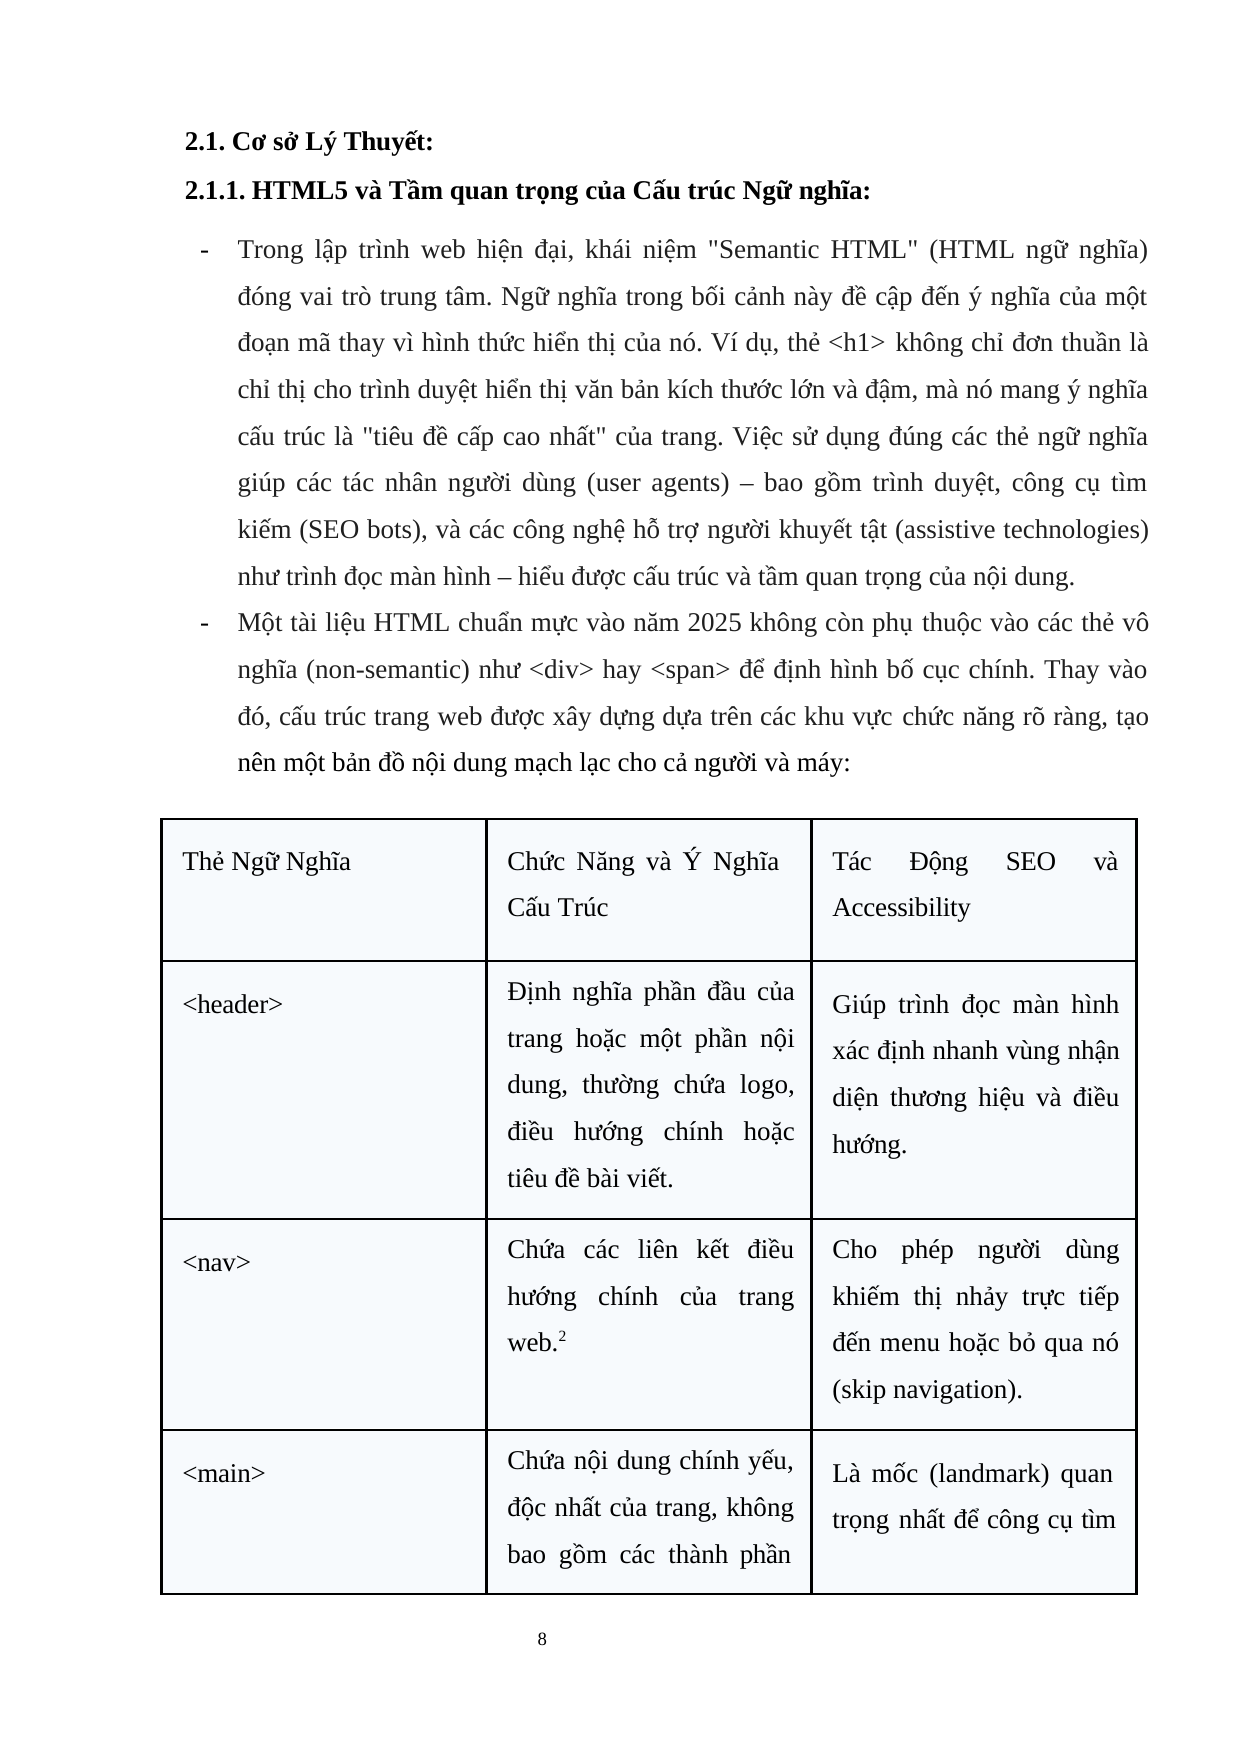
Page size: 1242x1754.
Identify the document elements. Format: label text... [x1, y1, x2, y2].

table_header Chức Năng và Ý Nghĩa Cấu Trúc [488, 820, 810, 960]
table_header Thẻ Ngữ Nghĩa [163, 820, 485, 960]
list Một tài liệu HTML chuẩn mực vào năm 2025 không còn phụ thuộc vào các thẻ vô nghĩa (non-semantic) như <div> hay <span> để định hình bố cục chính. Thay vào đó, cấu trúc trang web được xây dựng dựa trên các khu vực chức năng rõ ràng, tạo nên một bản đồ nội dung mạch lạc cho cả người và máy: [200, 607, 1149, 778]
table_header Tác Động SEO và Accessibility [813, 820, 1135, 960]
table_cell Chứa nội dung chính yếu, độc nhất của trang, không bao gồm các thành phần [488, 1431, 810, 1593]
table_cell Cho phép người dùng khiếm thị nhảy trực tiếp đến menu hoặc bỏ qua nó (skip navigation). [813, 1220, 1135, 1428]
subtitle Cơ sở Lý Thuyết: [184, 125, 1227, 156]
table_cell <header> [163, 962, 485, 1218]
table_cell Giúp trình đọc màn hình xác định nhanh vùng nhận diện thương hiệu và điều hướng. [813, 962, 1135, 1218]
table_cell Chứa các liên kết điều hướng chính của trang web.2 [488, 1220, 810, 1428]
subtitle HTML5 và Tầm quan trọng của Cấu trúc Ngữ nghĩa: [184, 174, 1227, 205]
table_cell Là mốc (landmark) quan trọng nhất để công cụ tìm [813, 1431, 1135, 1593]
table_cell <nav> [163, 1220, 485, 1428]
table_cell Định nghĩa phần đầu của trang hoặc một phần nội dung, thường chứa logo, điều hướng chính hoặc tiêu đề bài viết. [488, 962, 810, 1218]
list Trong lập trình web hiện đại, khái niệm "Semantic HTML" (HTML ngữ nghĩa) đóng vai trò trung tâm. Ngữ nghĩa trong bối cảnh này đề cập đến ý nghĩa của một đoạn mã thay vì hình thức hiển thị của nó. Ví dụ, thẻ <h1> không chỉ đơn thuần là chỉ thị cho trình duyệt hiển thị văn bản kích thước lớn và đậm, mà nó mang ý nghĩa cấu trúc là "tiêu đề cấp cao nhất" của trang. Việc sử dụng đúng các thẻ ngữ nghĩa giúp các tác nhân người dùng (user agents) – bao gồm trình duyệt, công cụ tìm kiếm (SEO bots), và các công nghệ hỗ trợ người khuyết tật (assistive technologies) như trình đọc màn hình – hiểu được cấu trúc và tầm quan trọng của nội dung. [200, 233, 1149, 591]
table_cell <main> [163, 1431, 485, 1593]
